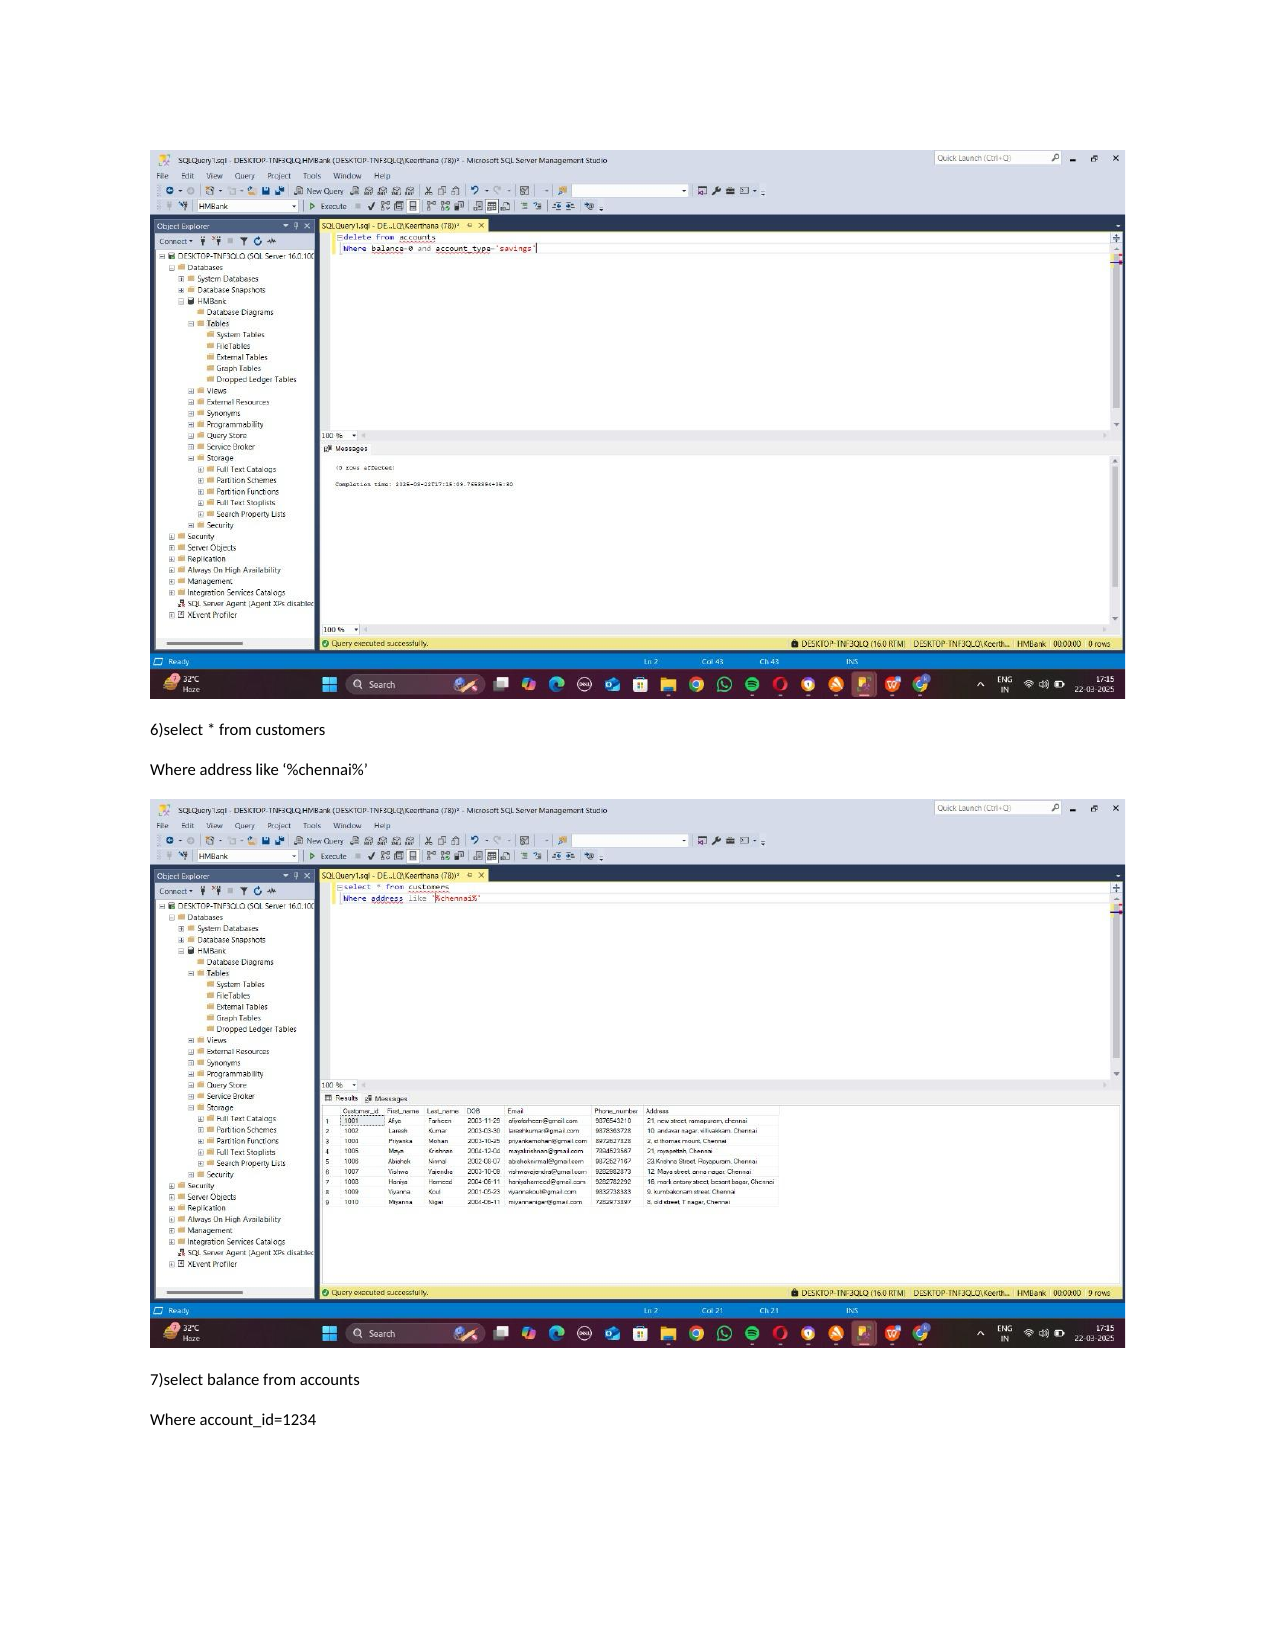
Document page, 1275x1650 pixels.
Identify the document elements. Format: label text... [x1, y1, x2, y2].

text Where account_id=1234 [150, 1409, 1125, 1429]
picture [150, 799, 1125, 1348]
text Where address like ‘%chennai%’ [150, 759, 1125, 780]
picture [150, 150, 1125, 699]
text 6)select * from customers [150, 719, 1125, 740]
text 7)select balance from accounts [150, 1369, 1125, 1389]
